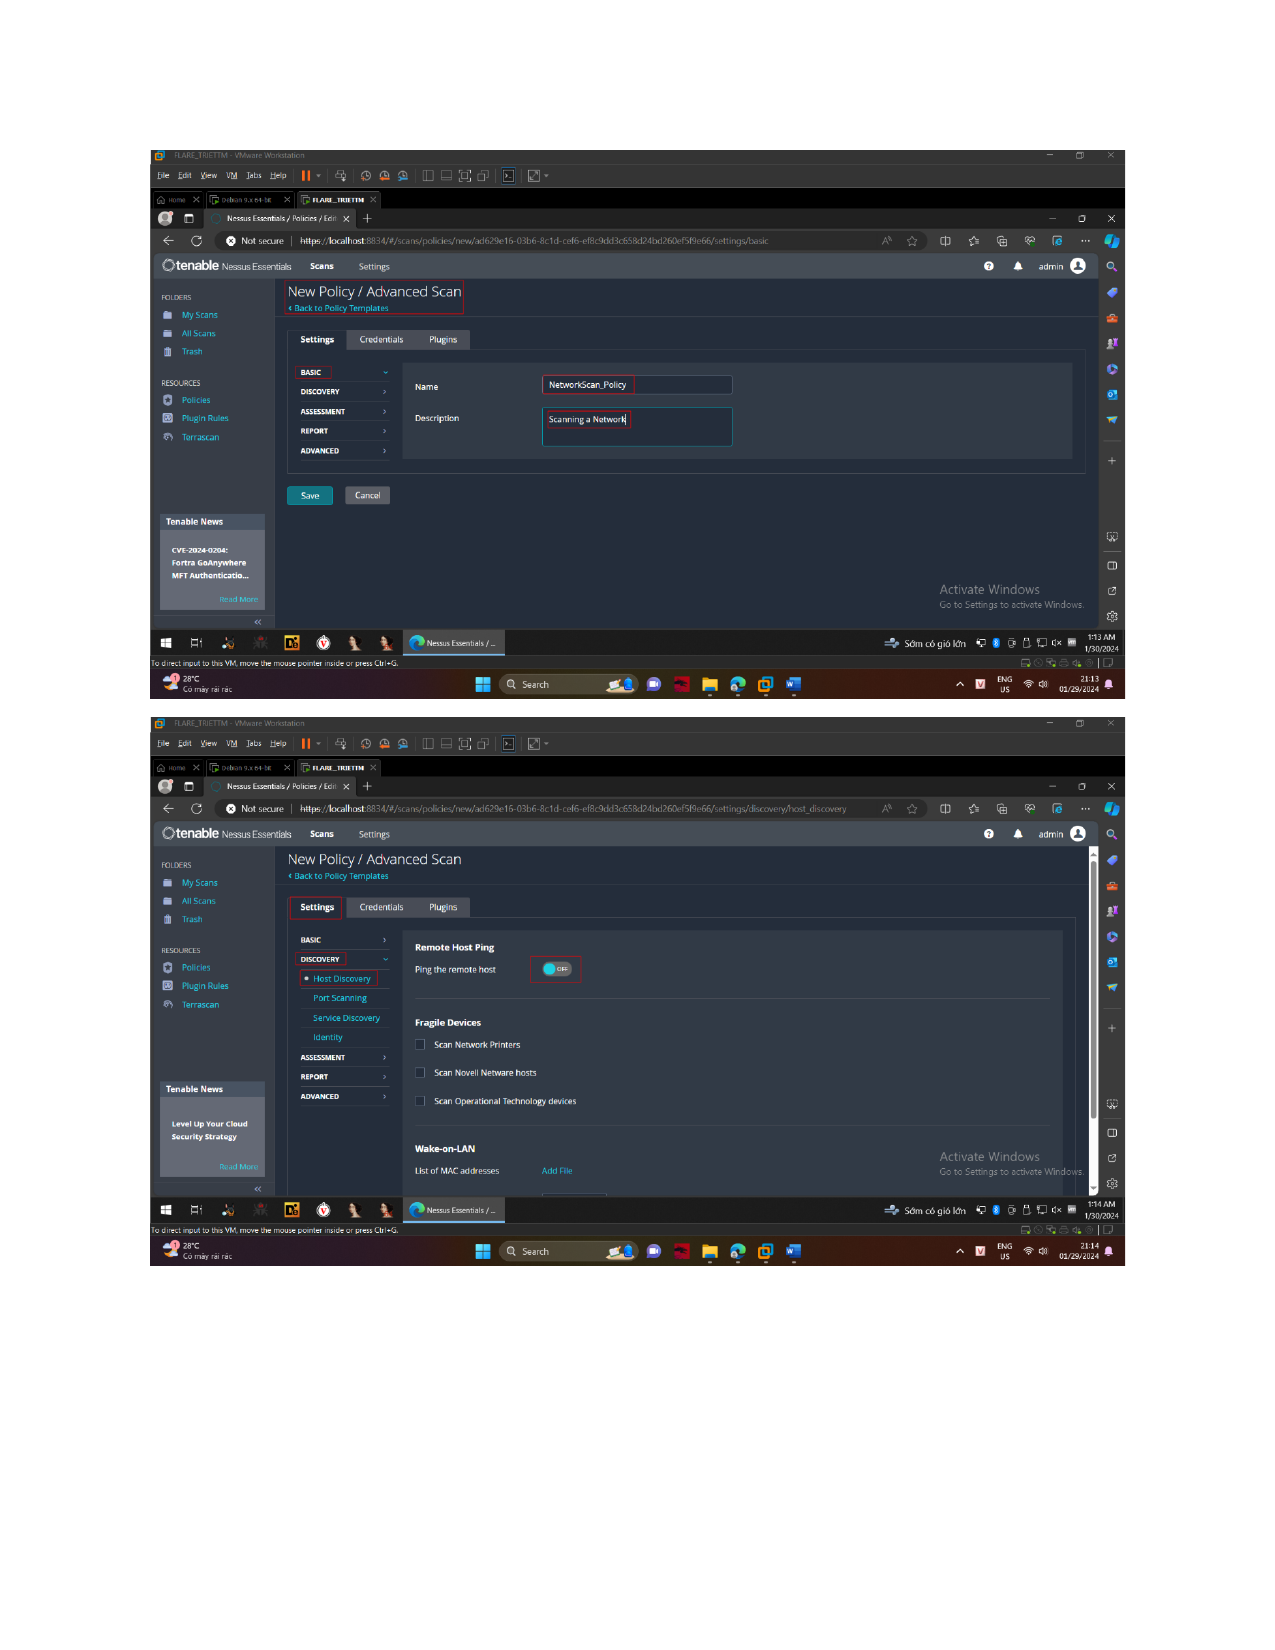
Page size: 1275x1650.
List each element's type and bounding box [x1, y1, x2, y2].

picture [150, 150, 1125, 699]
picture [150, 717, 1125, 1266]
